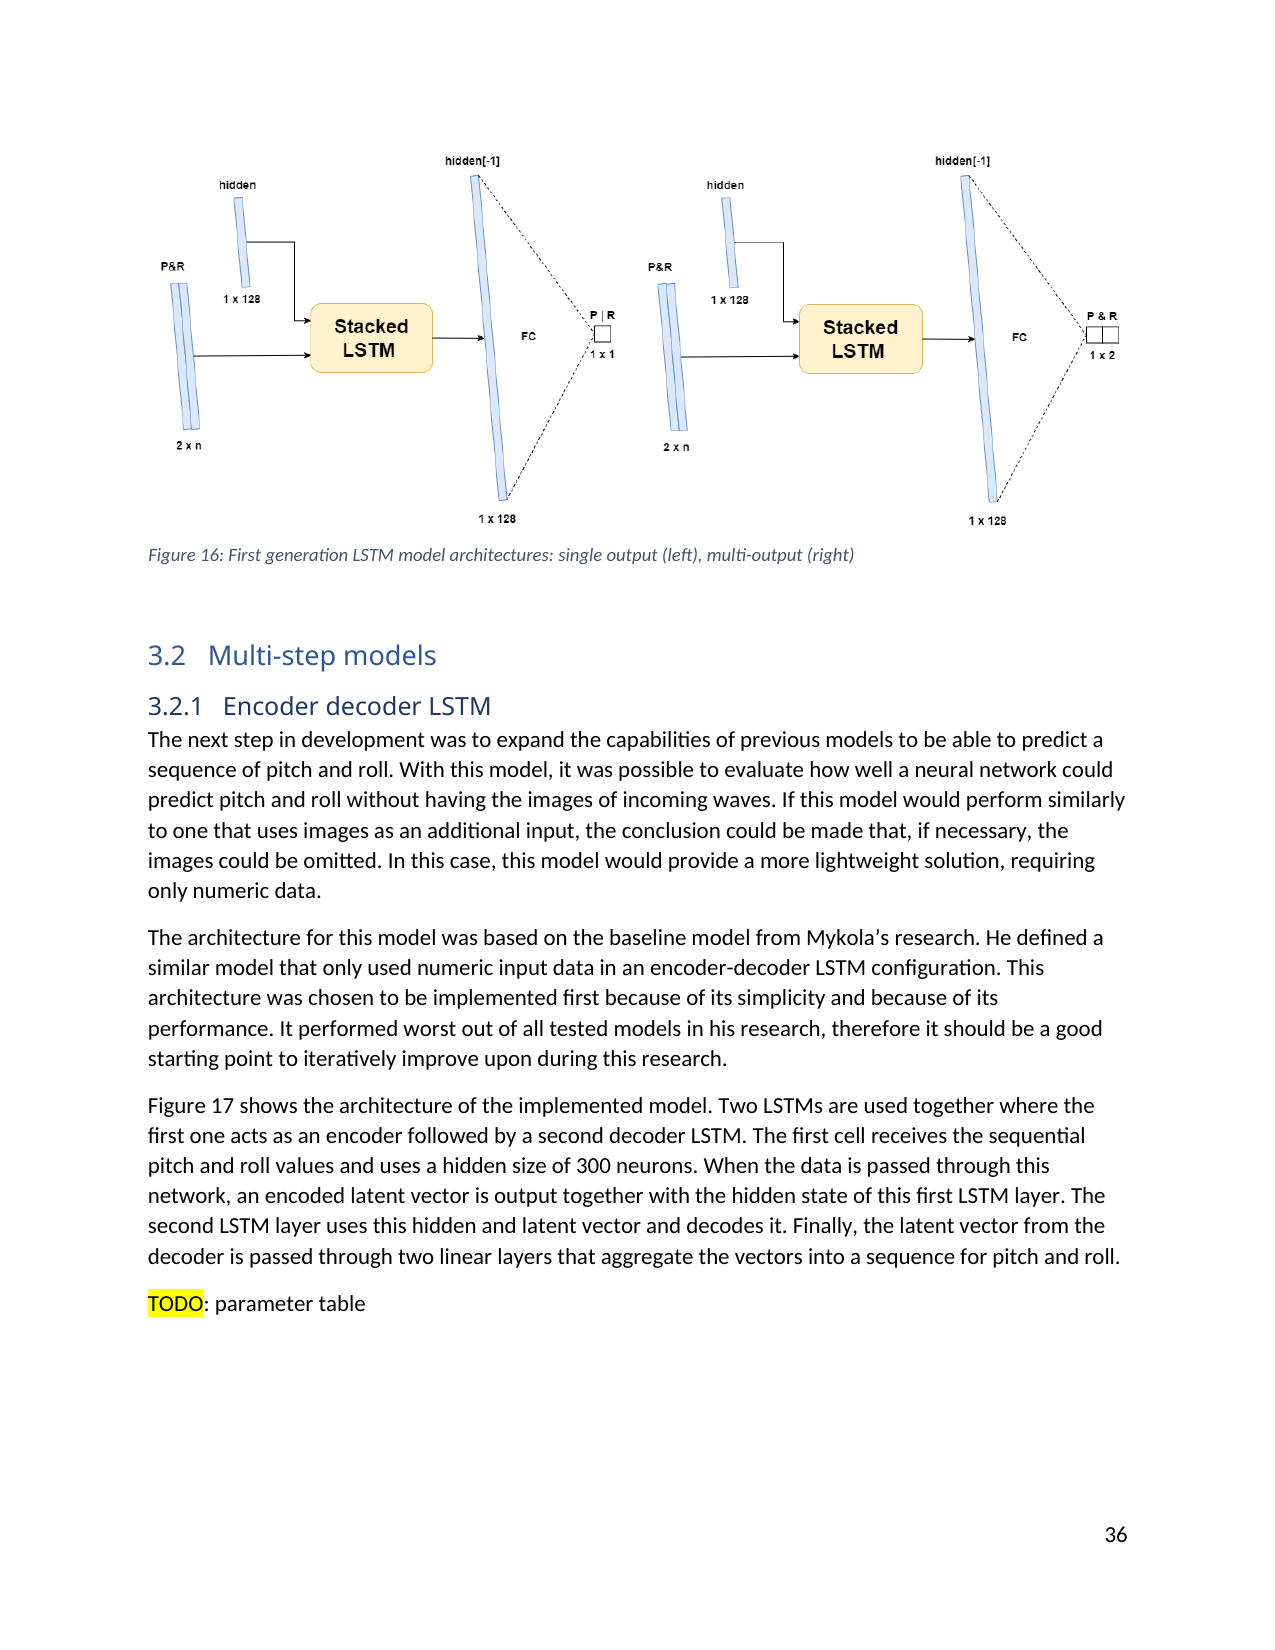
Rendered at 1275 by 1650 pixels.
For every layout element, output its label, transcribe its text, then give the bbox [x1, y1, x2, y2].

subtitle Encoder decoder LSTM [148, 688, 1127, 722]
text TODO: parameter table [203, 1289, 1127, 1317]
text The architecture for this model was based on the baseline model from Mykola’s research. He defined a similar model that only used numeric input data in an encoder-decoder LSTM configuration. This architecture was chosen to be implemented first because of its simplicity and because of its performance. It performed worst out of all tested models in his research, therefore it should be a good starting point to iteratively improve upon during this research. [148, 923, 1127, 1072]
subtitle Multi-step models [148, 636, 1127, 673]
picture [148, 148, 628, 532]
picture [635, 148, 1128, 534]
text The next step in development was to expand the capabilities of previous models to be able to predict a sequence of pitch and roll. With this model, it was possible to evaluate how well a neural network could predict pitch and roll without having the images of incoming waves. If this model would perform similarly to one that uses images as an additional input, the conclusion could be made that, if necessary, the images could be omitted. In this case, this model would provide a more lightweight solution, requiring only numeric data. [148, 725, 1127, 904]
text Figure 16 shows the architecture of the implemented model. Two LSTMs are used together where the first one acts as an encoder followed by a second decoder LSTM. The first cell receives the sequential pitch and roll values and uses a hidden size of 300 neurons. When the data is passed through this network, an encoded latent vector is output together with the hidden state of this first LSTM layer. The second LSTM layer uses this hidden and latent vector and decodes it. Finally, the latent vector from the decoder is passed through two linear layers that aggregate the vectors into a sequence for pitch and roll. [148, 1091, 1127, 1270]
